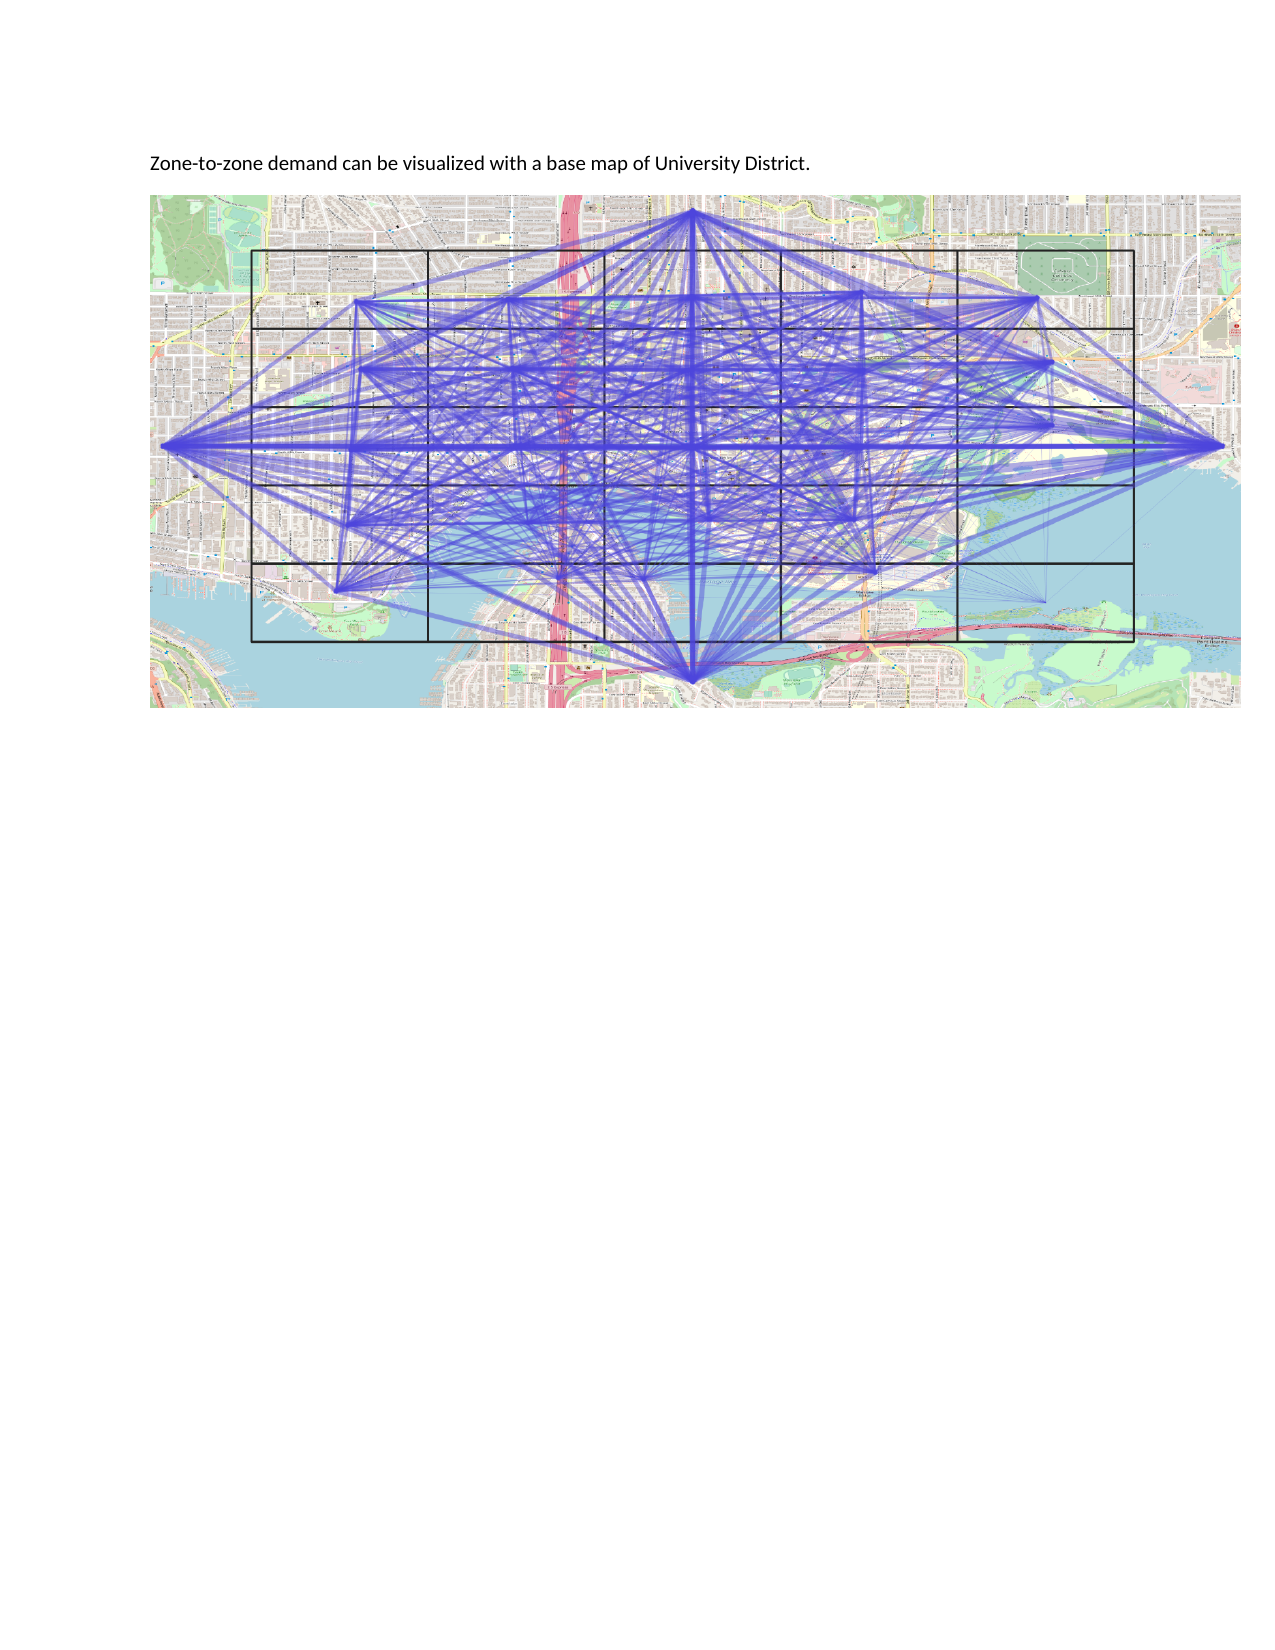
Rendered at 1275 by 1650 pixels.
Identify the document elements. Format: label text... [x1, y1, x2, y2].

picture [150, 195, 1241, 708]
text Zone-to-zone demand can be visualized with a base map of University District. [150, 150, 1125, 175]
